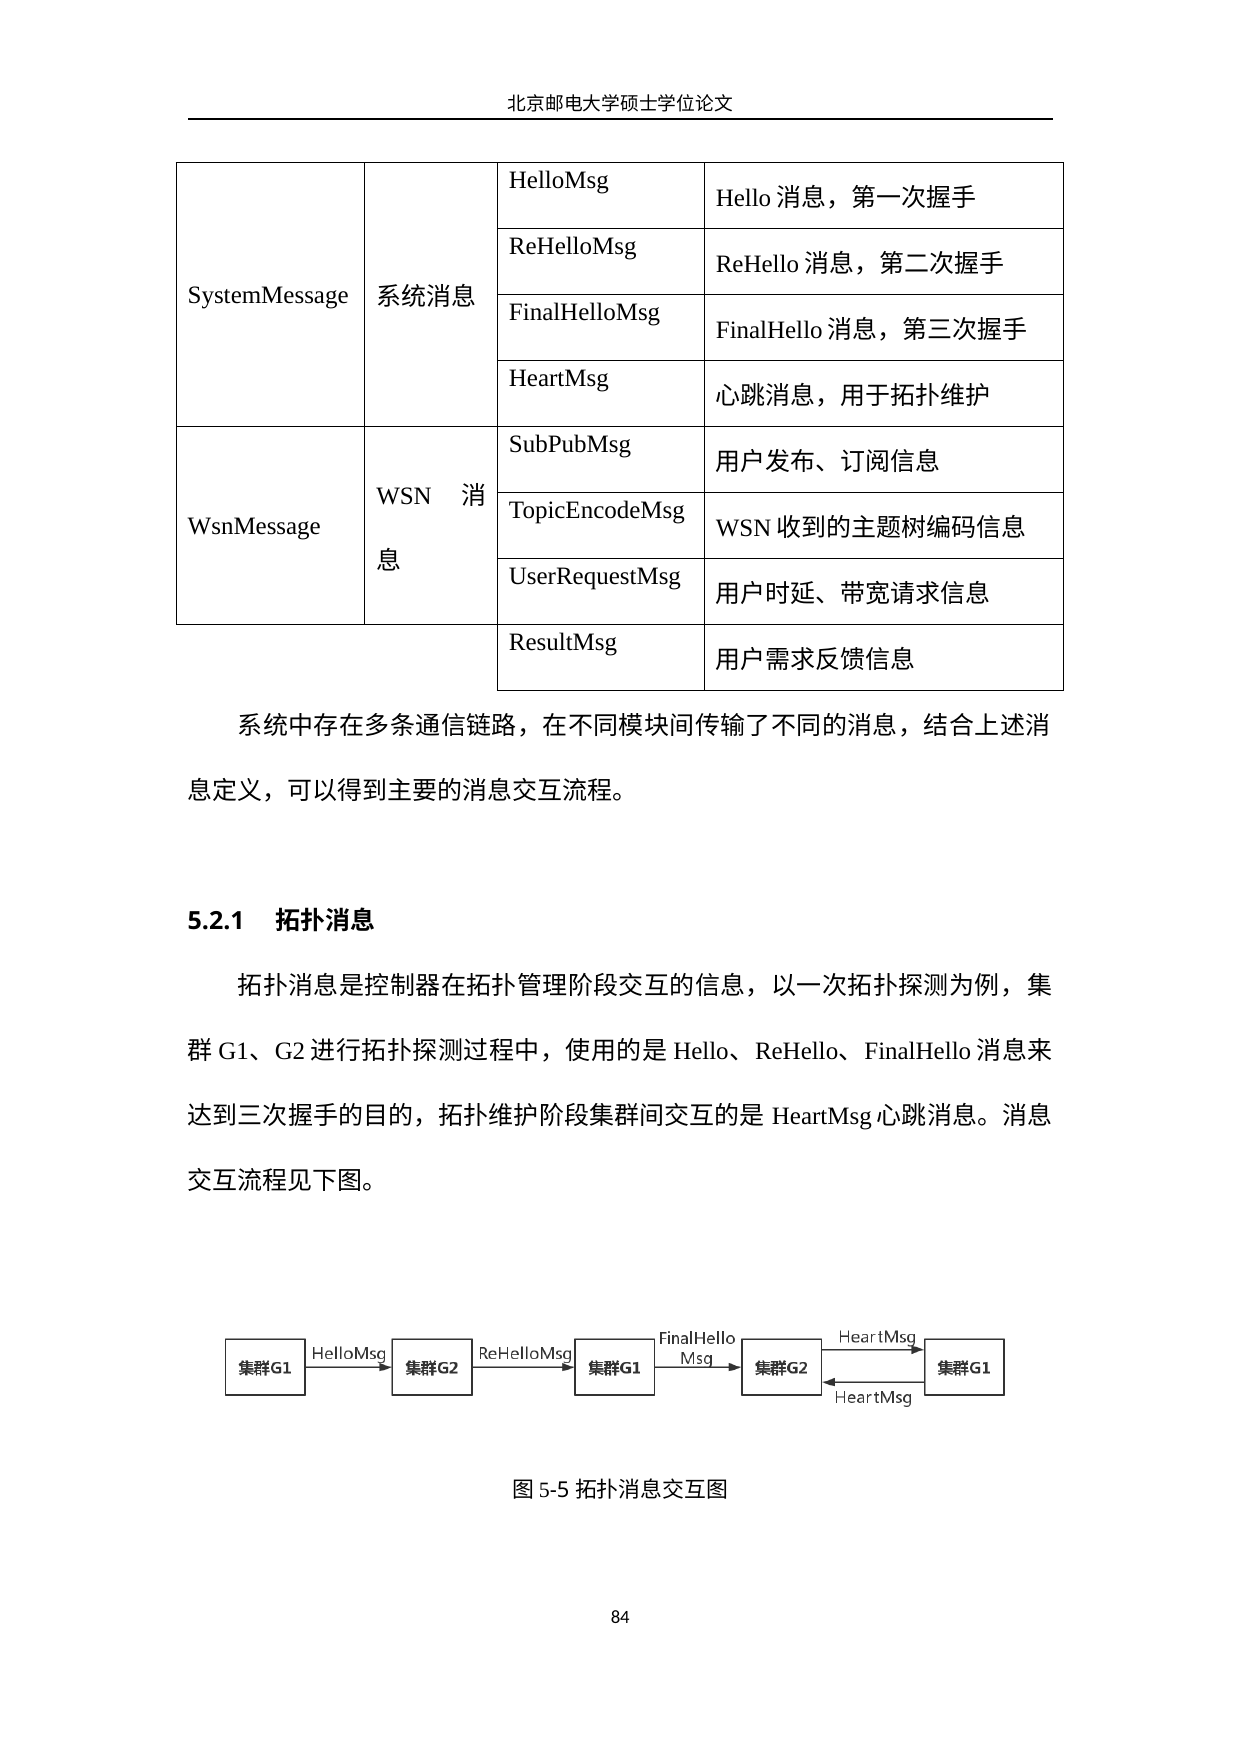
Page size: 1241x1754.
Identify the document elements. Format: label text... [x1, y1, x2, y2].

table_cell 用户发布、订阅信息 [705, 427, 1063, 492]
table_cell HelloMsg [498, 163, 704, 228]
text 图5-5 拓扑消息交互图 [187, 1471, 1053, 1504]
picture [187, 1276, 1053, 1468]
table_cell ResultMsg [498, 625, 704, 690]
table_cell 用户时延、带宽请求信息 [705, 559, 1063, 624]
table_cell UserRequestMsg [498, 559, 704, 624]
table_cell SubPubMsg [498, 427, 704, 492]
table_cell 系统消息 [365, 163, 497, 426]
table_cell 心跳消息，用于拓扑维护 [705, 361, 1063, 426]
text 系统中存在多条通信链路，在不同模块间传输了不同的消息，结合上述消息定义，可以得到主要的消息交互流程。 [187, 691, 1053, 821]
table_cell FinalHello消息，第三次握手 [705, 295, 1063, 360]
list 拓扑消息 [187, 886, 1053, 951]
table_cell SystemMessage [177, 163, 364, 426]
table_cell HeartMsg [498, 361, 704, 426]
table_cell ReHelloMsg [498, 229, 704, 294]
table_cell Hello消息，第一次握手 [705, 163, 1063, 228]
text 拓扑消息是控制器在拓扑管理阶段交互的信息，以一次拓扑探测为例，集群G1、G2进行拓扑探测过程中，使用的是Hello、ReHello、FinalHello消息来达到三次握手的目的，拓扑维护阶段集群间交互的是HeartMsg心跳消息。消息交互流程见下图。 [187, 951, 1053, 1211]
table_cell WsnMessage [177, 427, 364, 624]
table_cell WSN消息 [365, 427, 497, 624]
table_cell 用户需求反馈信息 [705, 625, 1063, 690]
table_cell ReHello消息，第二次握手 [705, 229, 1063, 294]
table_cell FinalHelloMsg [498, 295, 704, 360]
table_cell TopicEncodeMsg [498, 493, 704, 558]
table_cell WSN收到的主题树编码信息 [705, 493, 1063, 558]
